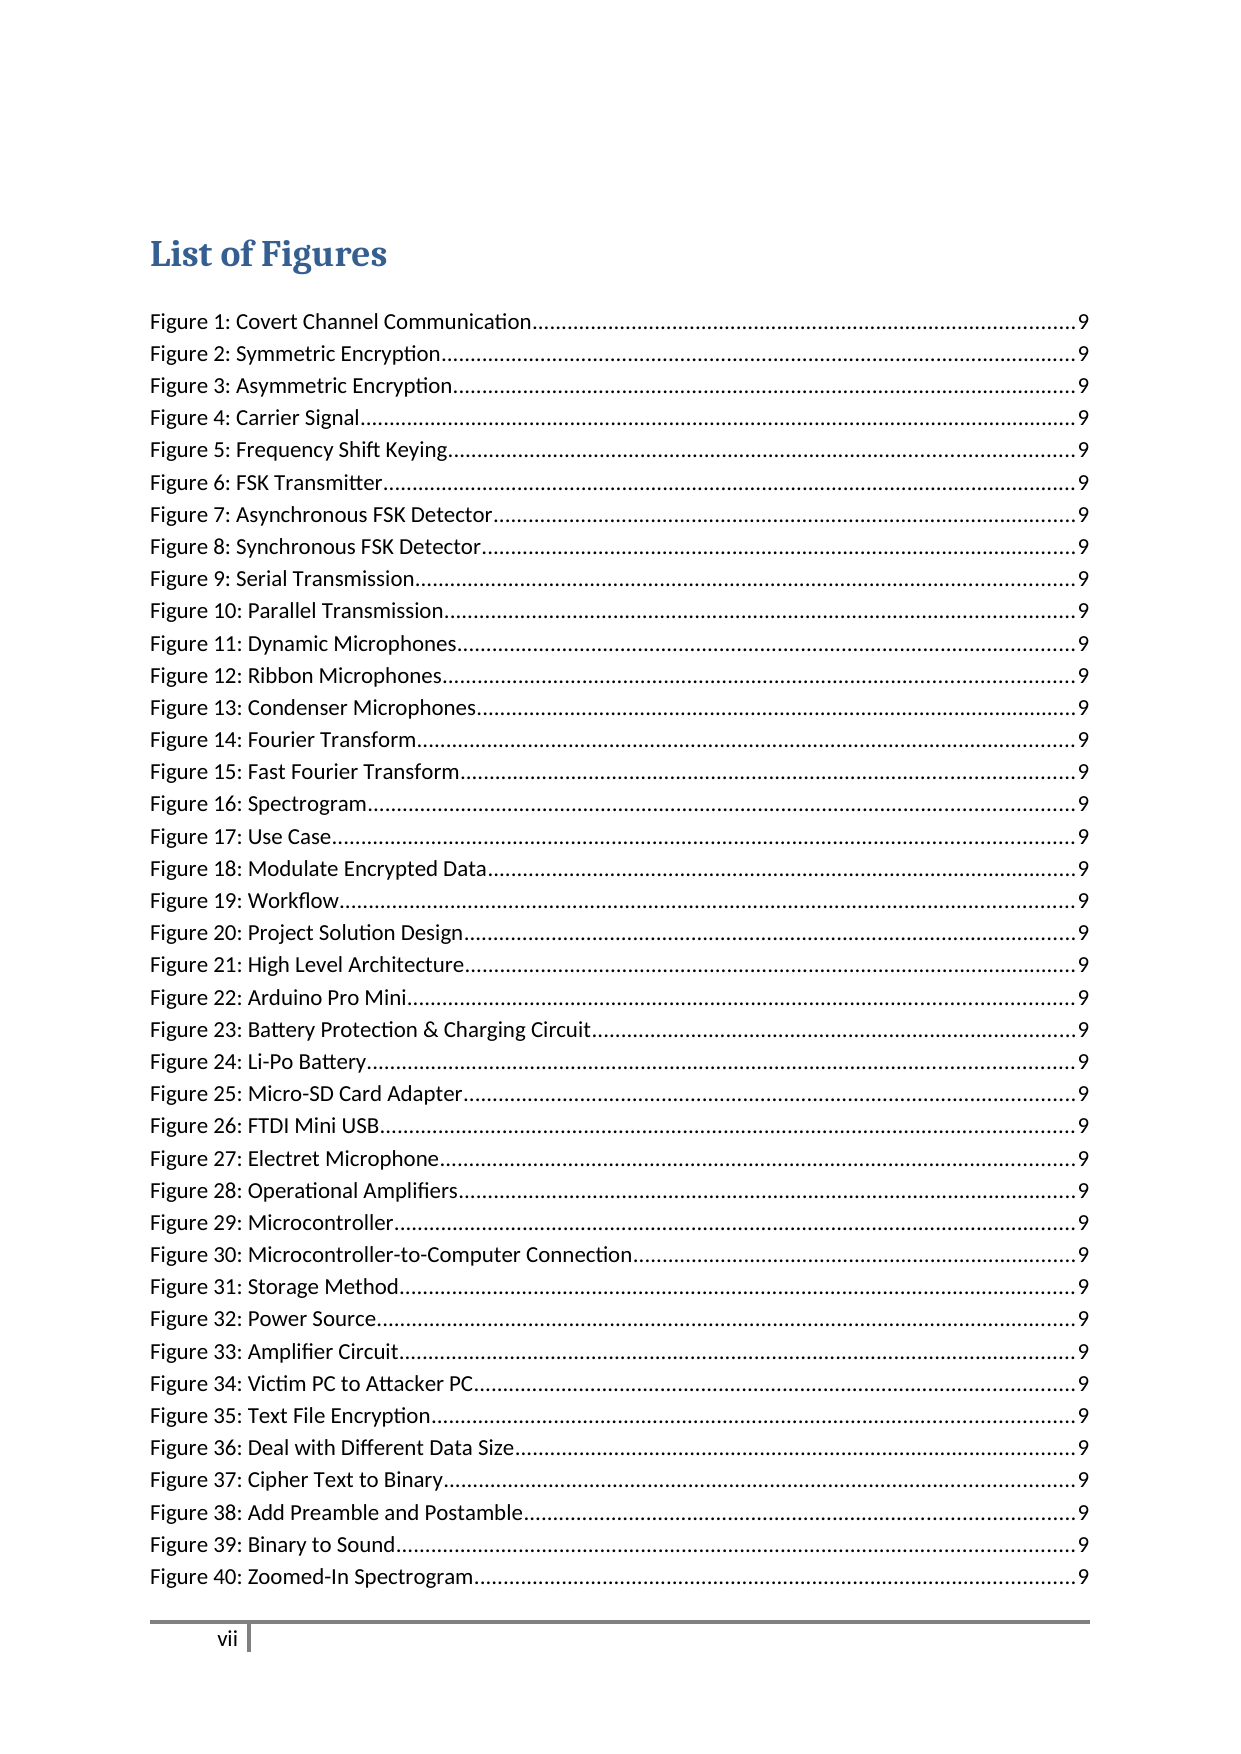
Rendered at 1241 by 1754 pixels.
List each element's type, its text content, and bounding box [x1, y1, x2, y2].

text Figure 35: Text File Encryption 9 [150, 1401, 1090, 1429]
text Figure 25: Micro-SD Card Adapter 9 [150, 1079, 1090, 1107]
text Figure 38: Add Preamble and Postamble 9 [150, 1498, 1090, 1526]
text Figure 17: Use Case 9 [150, 822, 1090, 850]
text Figure 2: Symmetric Encryption 9 [150, 339, 1090, 367]
text Figure 39: Binary to Sound 9 [150, 1530, 1090, 1558]
text Figure 4: Carrier Signal 9 [150, 403, 1090, 431]
text Figure 36: Deal with Different Data Size 9 [150, 1433, 1090, 1461]
text Figure 34: Victim PC to Attacker PC 9 [150, 1369, 1090, 1397]
text Figure 23: Battery Protection & Charging Circuit 9 [150, 1015, 1090, 1043]
text Figure 3: Asymmetric Encryption 9 [150, 371, 1090, 399]
text Figure 9: Serial Transmission 9 [150, 564, 1090, 592]
text Figure 14: Fourier Transform 9 [150, 725, 1090, 753]
text Figure 40: Zoomed-In Spectrogram 9 [150, 1562, 1090, 1590]
text Figure 32: Power Source 9 [150, 1304, 1090, 1333]
text Figure 33: Amplifier Circuit 9 [150, 1337, 1090, 1365]
text Figure 6: FSK Transmitter 9 [150, 468, 1090, 496]
text Figure 11: Dynamic Microphones 9 [150, 629, 1090, 657]
text Figure 29: Microcontroller 9 [150, 1208, 1090, 1236]
subtitle List of Figures [150, 232, 1090, 275]
text Figure 27: Electret Microphone 9 [150, 1144, 1090, 1172]
text Figure 8: Synchronous FSK Detector 9 [150, 532, 1090, 560]
text Figure 1: Covert Channel Communication 9 [150, 307, 1090, 335]
text Figure 24: Li-Po Battery 9 [150, 1047, 1090, 1075]
text Figure 12: Ribbon Microphones 9 [150, 661, 1090, 689]
text Figure 5: Frequency Shift Keying 9 [150, 436, 1090, 463]
text Figure 16: Spectrogram 9 [150, 789, 1090, 818]
text Figure 13: Condenser Microphones 9 [150, 693, 1090, 721]
text Figure 18: Modulate Encrypted Data 9 [150, 854, 1090, 882]
text Figure 10: Parallel Transmission 9 [150, 596, 1090, 624]
text Figure 31: Storage Method 9 [150, 1272, 1090, 1300]
text Figure 21: High Level Architecture 9 [150, 951, 1090, 978]
text Figure 20: Project Solution Design 9 [150, 918, 1090, 946]
text Figure 22: Arduino Pro Mini 9 [150, 983, 1090, 1011]
text Figure 26: FTDI Mini USB 9 [150, 1111, 1090, 1139]
text Figure 19: Workflow 9 [150, 886, 1090, 914]
text Figure 30: Microcontroller-to-Computer Connection 9 [150, 1240, 1090, 1268]
text Figure 28: Operational Amplifiers 9 [150, 1176, 1090, 1204]
text Figure 37: Cipher Text to Binary 9 [150, 1466, 1090, 1493]
text Figure 7: Asynchronous FSK Detector 9 [150, 500, 1090, 528]
text Figure 15: Fast Fourier Transform 9 [150, 757, 1090, 785]
